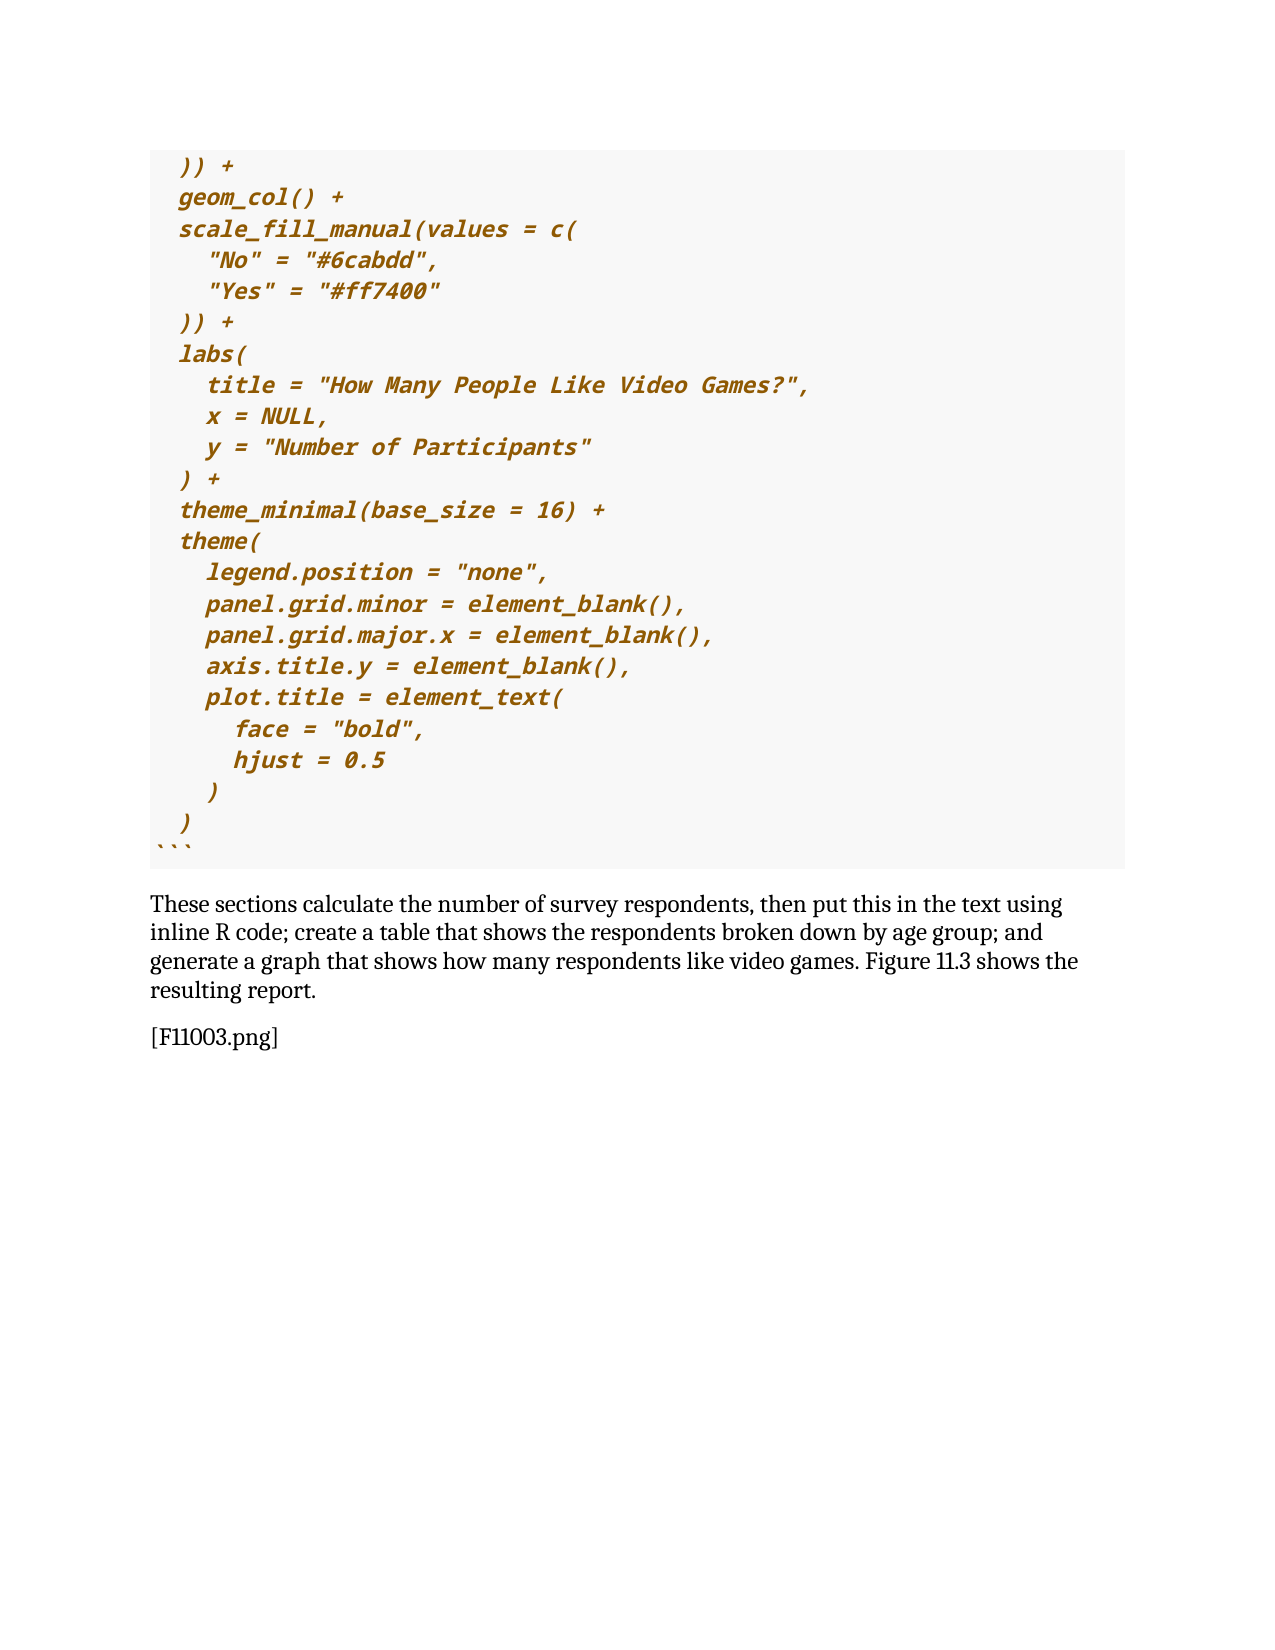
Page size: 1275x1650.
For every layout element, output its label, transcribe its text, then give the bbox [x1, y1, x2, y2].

text [F11003.png] [150, 1023, 1125, 1052]
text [150, 150, 1125, 869]
text These sections calculate the number of survey respondents, then put this in the text using inline R code; create a table that shows the respondents broken down by age group; and generate a graph that shows how many respondents like video games. Figure 11.3 shows the resulting report. [150, 889, 1125, 1004]
